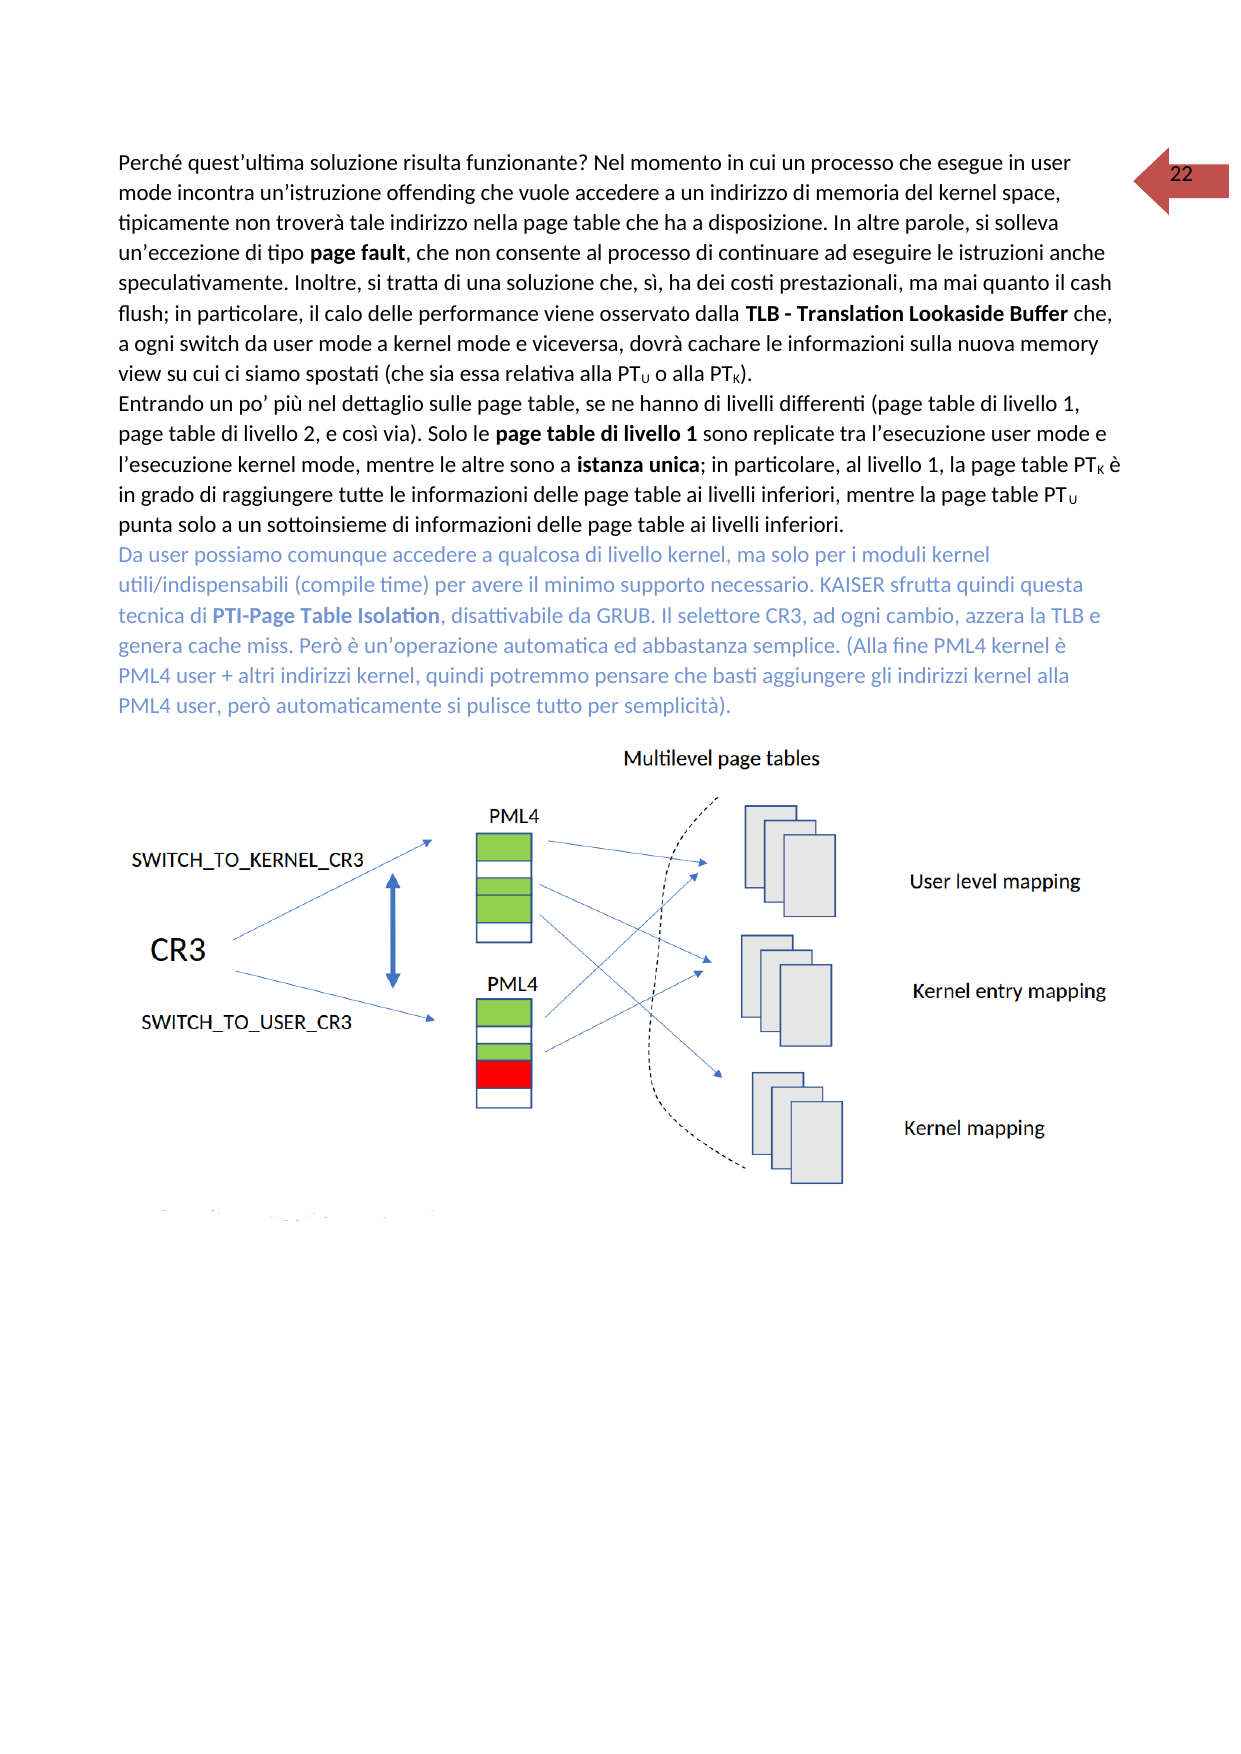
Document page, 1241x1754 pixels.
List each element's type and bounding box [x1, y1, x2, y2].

picture [118, 738, 1123, 1221]
text [118, 148, 1122, 719]
